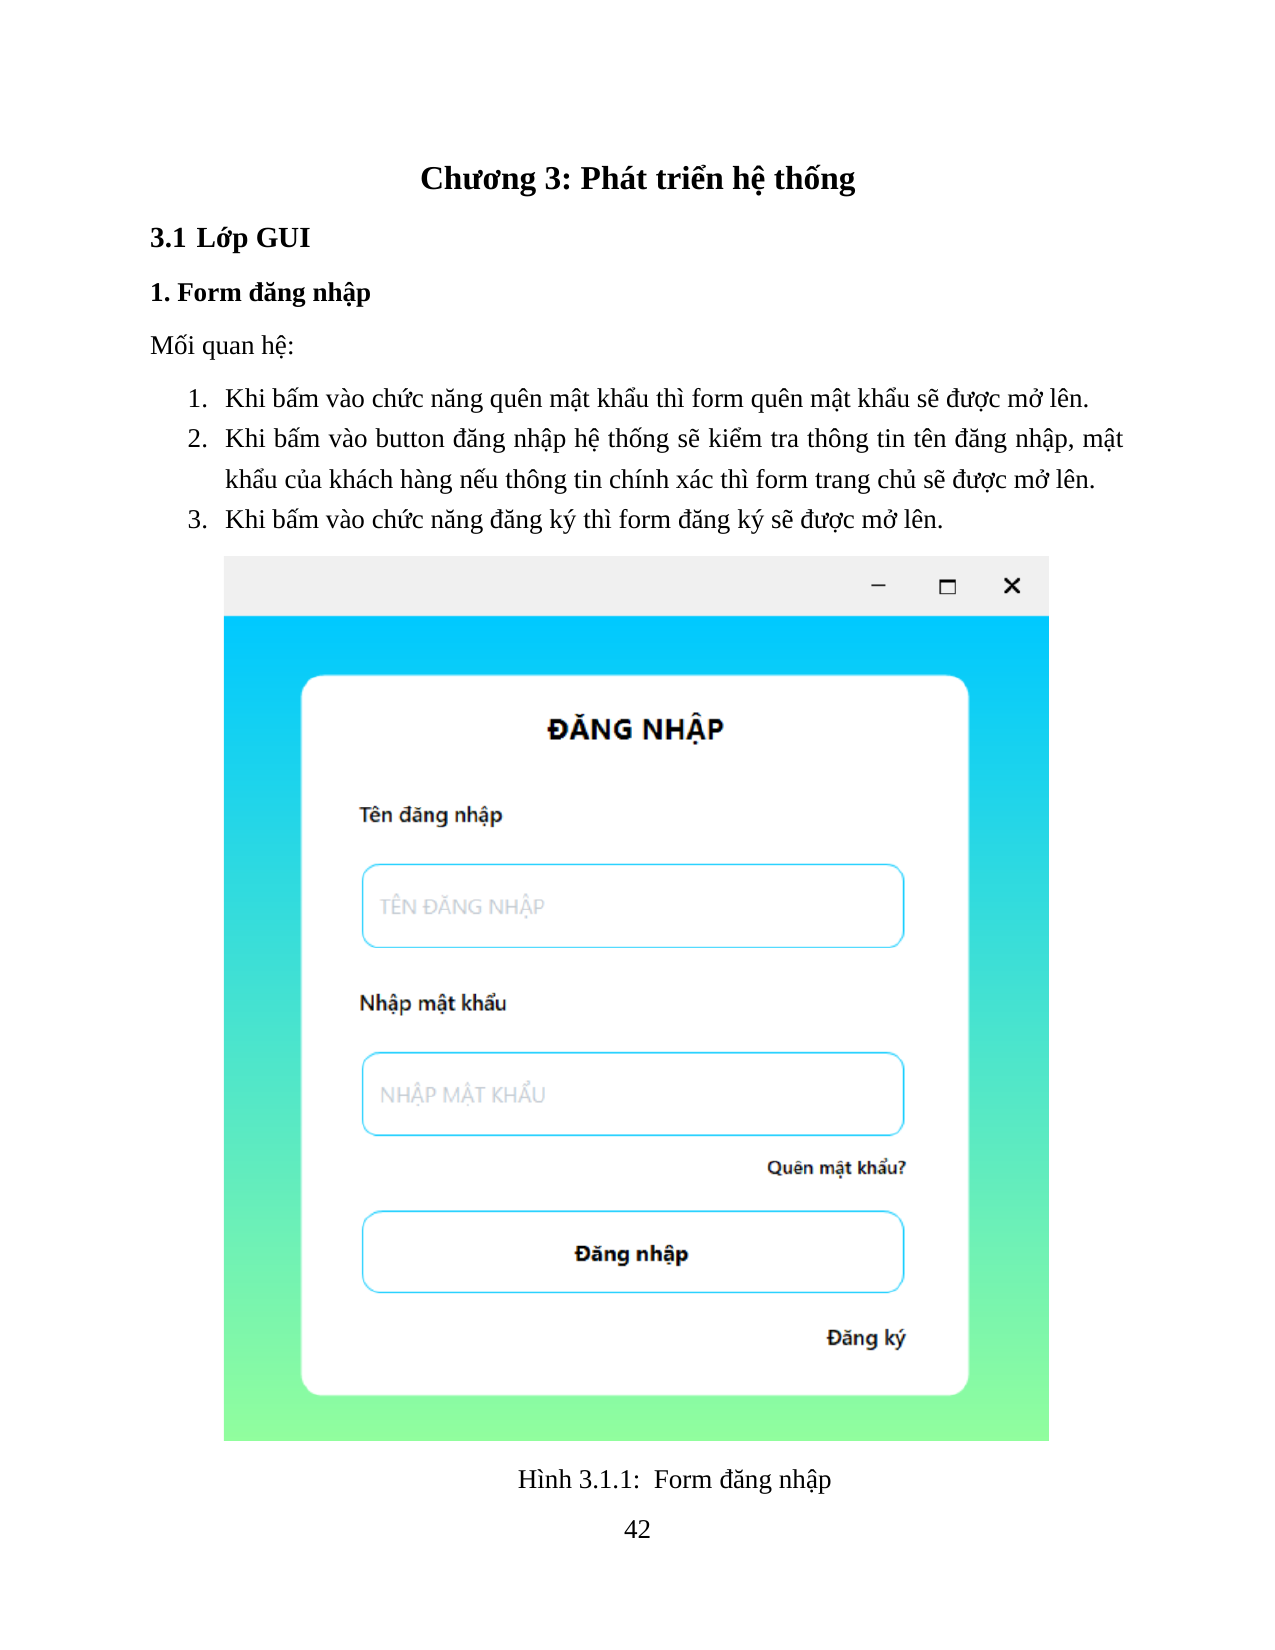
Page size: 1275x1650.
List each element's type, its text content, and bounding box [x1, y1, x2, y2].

list Khi bấm vào button đăng nhập hệ thống sẽ kiểm tra thông tin tên đăng nhập, mật khẩu của khách hàng nếu thông tin chính xác thì form trang chủ sẽ được mở lên. [187, 422, 1125, 494]
subtitle Lớp GUI [150, 220, 1125, 254]
picture [223, 674, 1049, 1441]
list Khi bấm vào chức năng đăng ký thì form đăng ký sẽ được mở lên. [187, 503, 1125, 534]
text Hình 3.1.1: Form đăng nhập [150, 1463, 1125, 1494]
subtitle Chương 3: Phát triển hệ thống [150, 158, 1125, 196]
text 1. Form đăng nhập [150, 276, 1125, 307]
picture [223, 556, 1049, 616]
list Khi bấm vào chức năng quên mật khẩu thì form quên mật khẩu sẽ được mở lên. [187, 382, 1125, 413]
text Mối quan hệ: [150, 329, 1125, 360]
